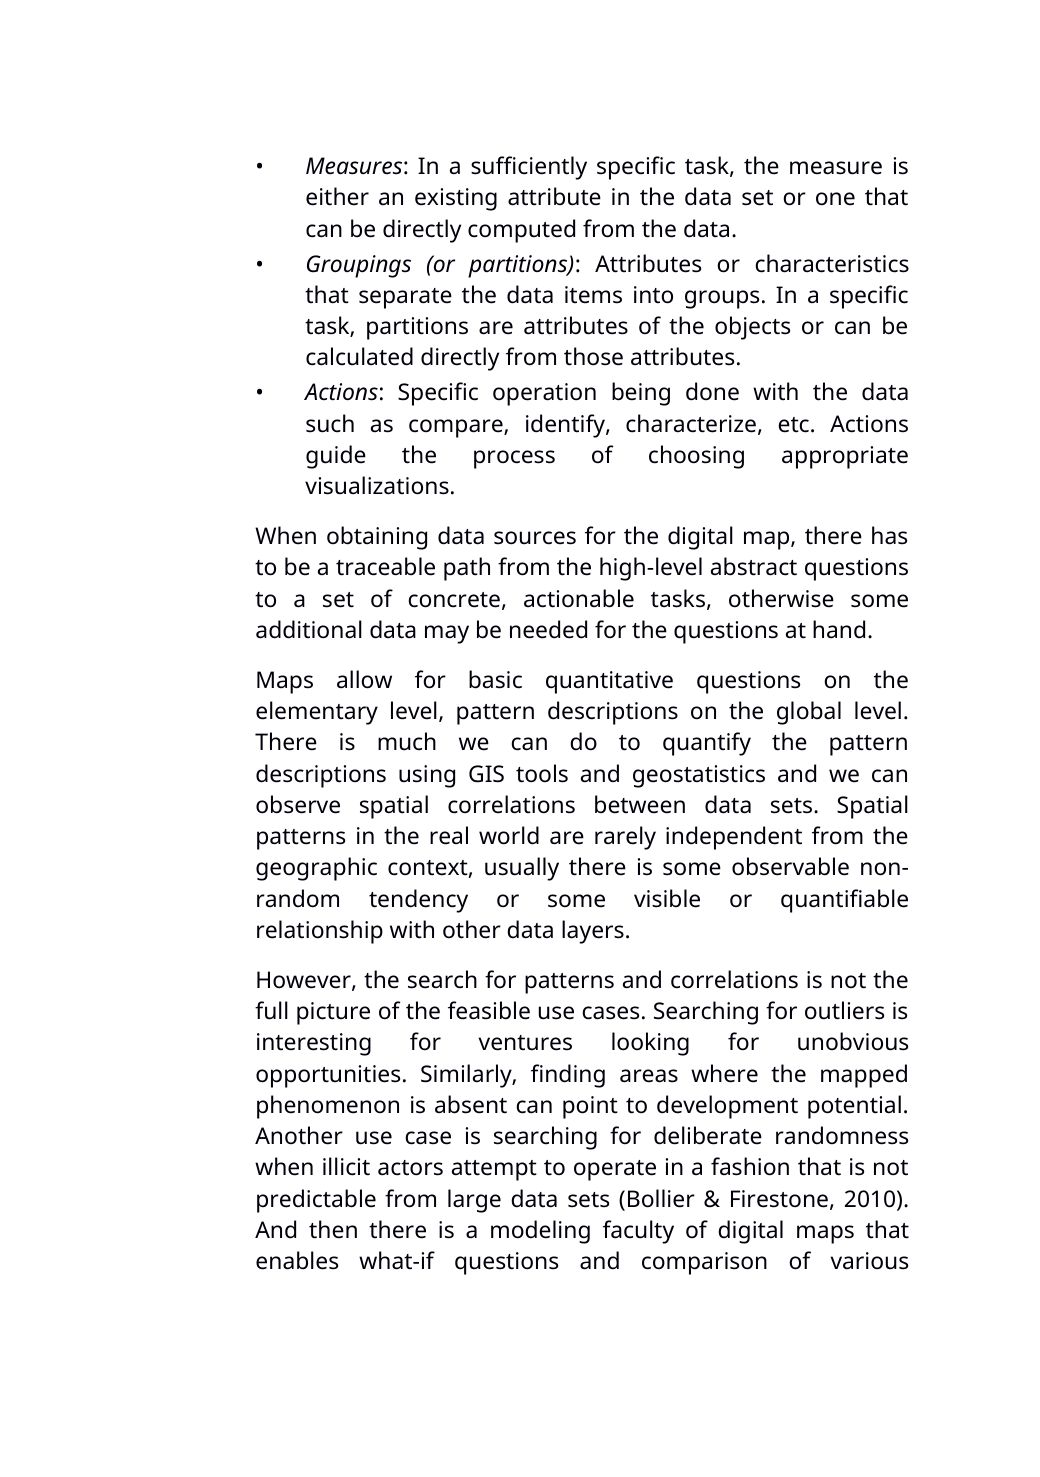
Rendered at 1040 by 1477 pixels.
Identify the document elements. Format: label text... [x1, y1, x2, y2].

list Actions: Specific operation being done with the data such as compare, identify, characterize, etc. Actions guide the process of choosing appropriate visualizations. [255, 376, 910, 501]
list Measures: In a sufficiently specific task, the measure is either an existing attribute in the data set or one that can be directly computed from the data. [255, 150, 910, 244]
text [255, 964, 910, 1276]
text Maps allow for basic quantitative questions on the elementary level, pattern descriptions on the global level. There is much we can do to quantify the pattern descriptions using GIS tools and geostatistics and we can observe spatial correlations between data sets. Spatial patterns in the real world are rarely independent from the geographic context, usually there is some observable non-random tendency or some visible or quantifiable relationship with other data layers. [255, 664, 910, 945]
text When obtaining data sources for the digital map, there has to be a traceable path from the high-level abstract questions to a set of concrete, actionable tasks, otherwise some additional data may be needed for the questions at hand. [255, 520, 910, 645]
list Groupings (or partitions): Attributes or characteristics that separate the data items into groups. In a specific task, partitions are attributes of the objects or can be calculated directly from those attributes. [255, 247, 910, 372]
